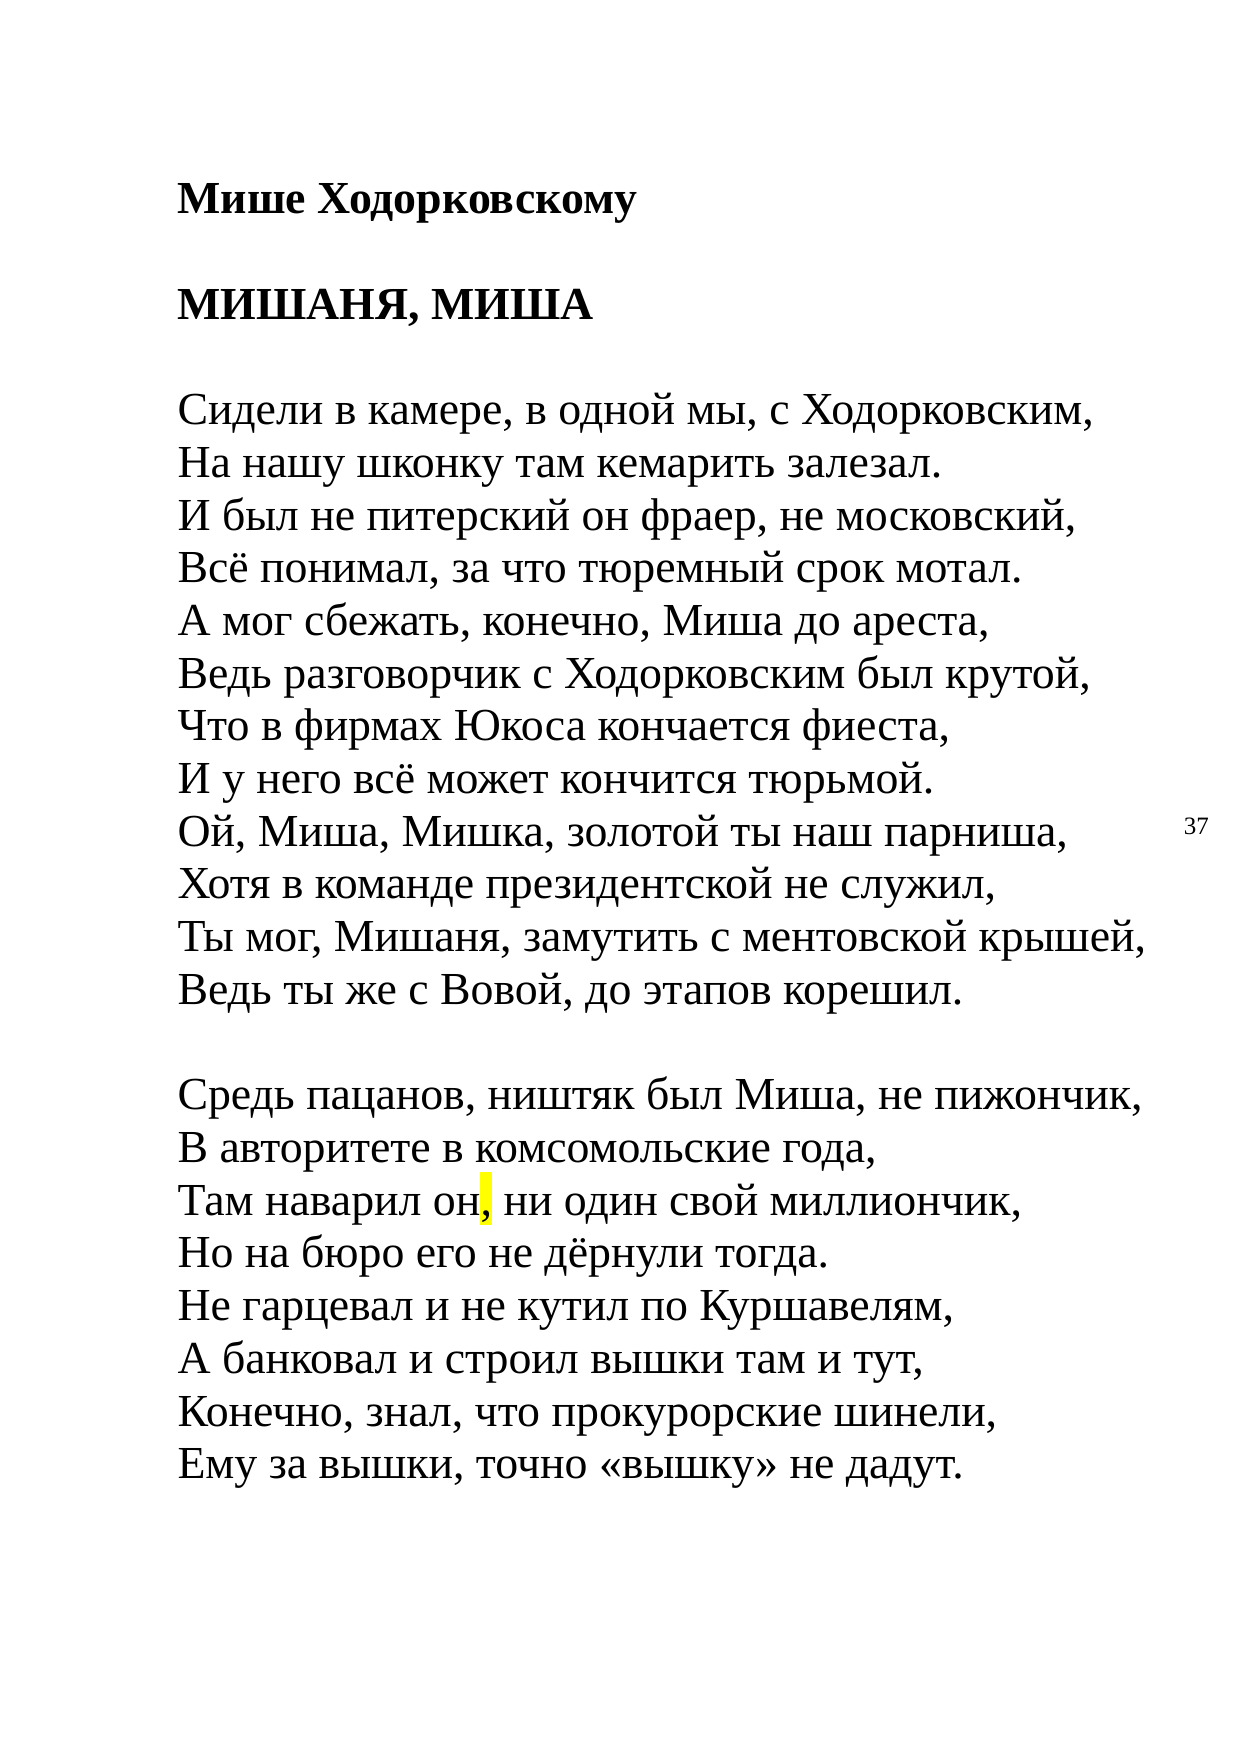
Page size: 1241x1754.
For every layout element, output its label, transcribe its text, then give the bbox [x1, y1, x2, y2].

text Там наварил он, ни один свой миллиончик, [177, 1172, 480, 1225]
text А мог сбежать, конечно, Миша до ареста, [177, 592, 1152, 645]
text Конечно, знал, что прокурорские шинели, [177, 1383, 1152, 1436]
text Мише Ходорковскому [177, 171, 1152, 223]
text Сидели в камере, в одной мы, с Ходорковским, [177, 382, 1152, 434]
text Что в фирмах Юкоса кончается фиеста, [177, 698, 1152, 751]
text В авторитете в комсомольские года, [177, 1119, 1152, 1172]
text Средь пацанов, ништяк был Миша, не пижончик, [177, 1067, 1152, 1119]
text На нашу шконку там кемарить залезал. [177, 434, 1152, 487]
text Ему за вышки, точно «вышку» не дадут. [177, 1436, 1152, 1488]
text Но на бюро его не дёрнули тогда. [177, 1225, 1152, 1278]
text Ведь ты же с Вовой, до этапов корешил. [177, 961, 1152, 1014]
text Не гарцевал и не кутил по Куршавелям, [177, 1278, 1152, 1330]
text Там наварил он, ни один свой миллиончик, [492, 1172, 1152, 1225]
text А банковал и строил вышки там и тут, [177, 1330, 1152, 1383]
text Ты мог, Мишаня, замутить с ментовской крышей, [177, 909, 1152, 961]
text Всё понимал, за что тюремный срок мотал. [177, 540, 1152, 592]
text Ой, Миша, Мишка, золотой ты наш парниша, [177, 803, 1152, 856]
text МИШАНЯ, МИША [177, 276, 1152, 329]
text Ведь разговорчик с Ходорковским был крутой, [177, 645, 1152, 698]
text И был не питерский он фраер, не московский, [177, 487, 1152, 540]
text Хотя в команде президентской не служил, [177, 856, 1152, 909]
text И у него всё может кончится тюрьмой. [177, 751, 1152, 803]
